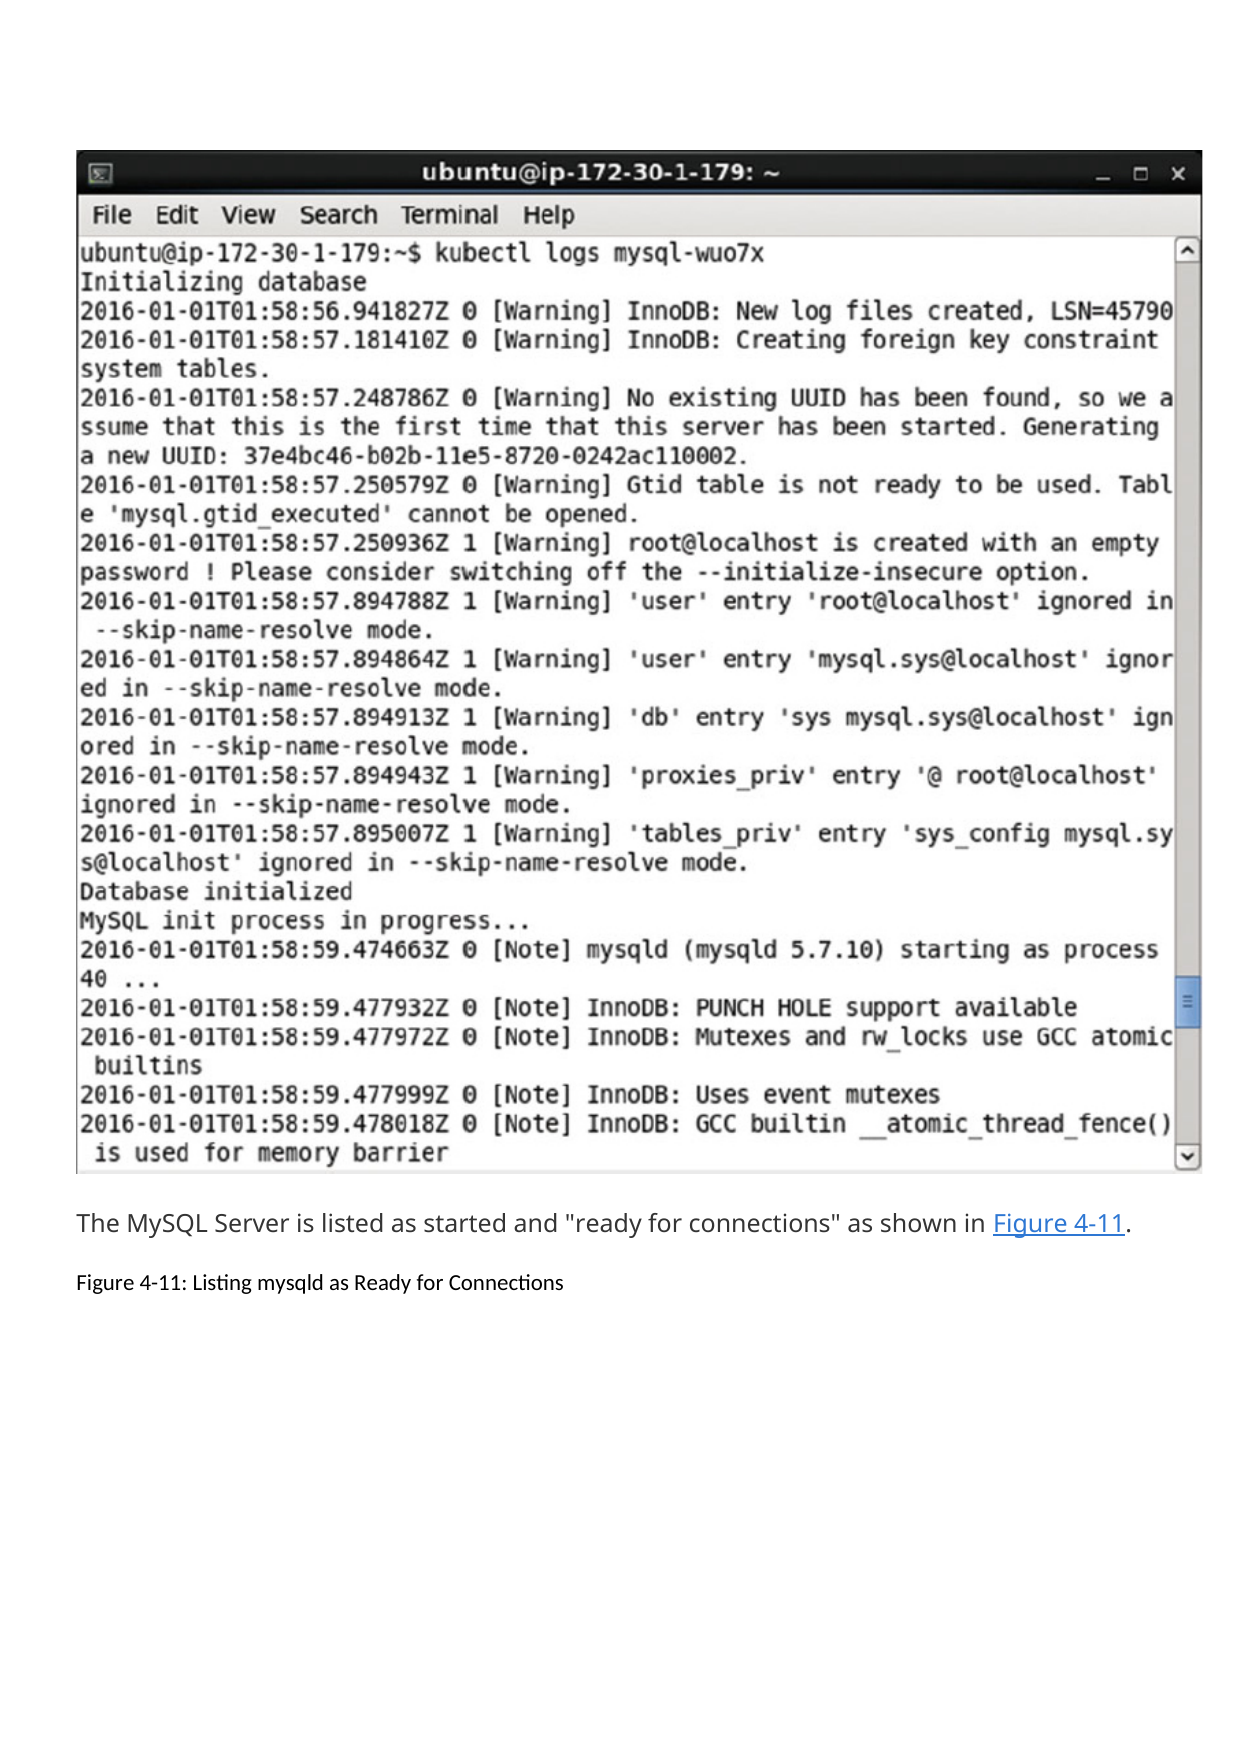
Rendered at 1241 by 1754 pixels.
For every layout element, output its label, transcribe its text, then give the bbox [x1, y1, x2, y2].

text Figure 4-11: Listing mysqld as Ready for Connections [76, 1268, 1167, 1296]
picture [76, 150, 1203, 1174]
text The MySQL Server is listed as started and "ready for connections" as shown in Figure 4-11. [76, 1205, 1167, 1239]
